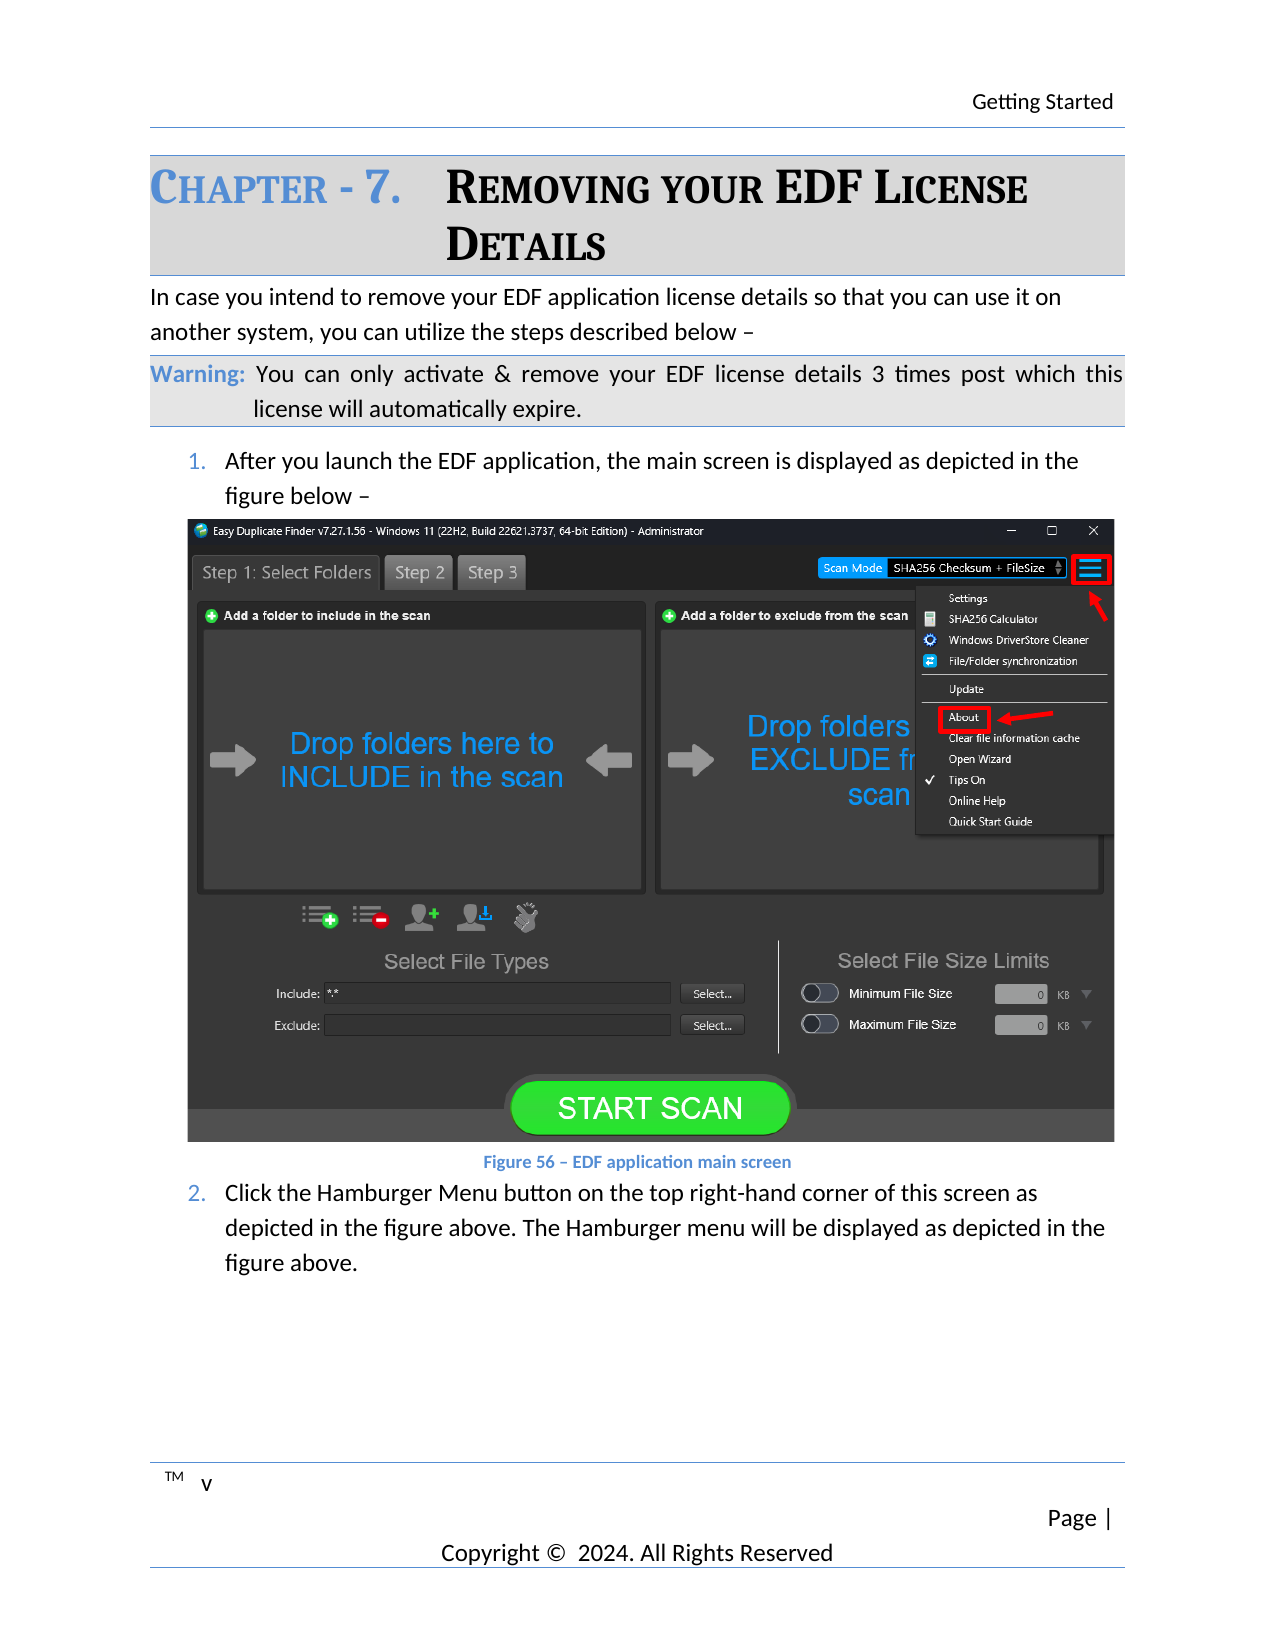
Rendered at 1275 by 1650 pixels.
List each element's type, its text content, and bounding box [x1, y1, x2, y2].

picture [187, 519, 1115, 1142]
text Warning: You can only activate & remove your EDF license details 3 times post which this license will automatically expire. [150, 356, 1125, 426]
list After you launch the EDF application, the main screen is displayed as depicted in the figure below – [187, 445, 1125, 511]
text Figure 56 – EDF application main screen [150, 1151, 1125, 1173]
subtitle Removing your EDF License Details [150, 156, 1125, 275]
text In case you intend to remove your EDF application license details so that you can use it on another system, you can utilize the steps described below – [150, 281, 1125, 346]
list Click the Hamburger Menu button on the top right-hand corner of this screen as depicted in the figure above. The Hamburger menu will be displayed as depicted in the figure above. [187, 1178, 1125, 1278]
